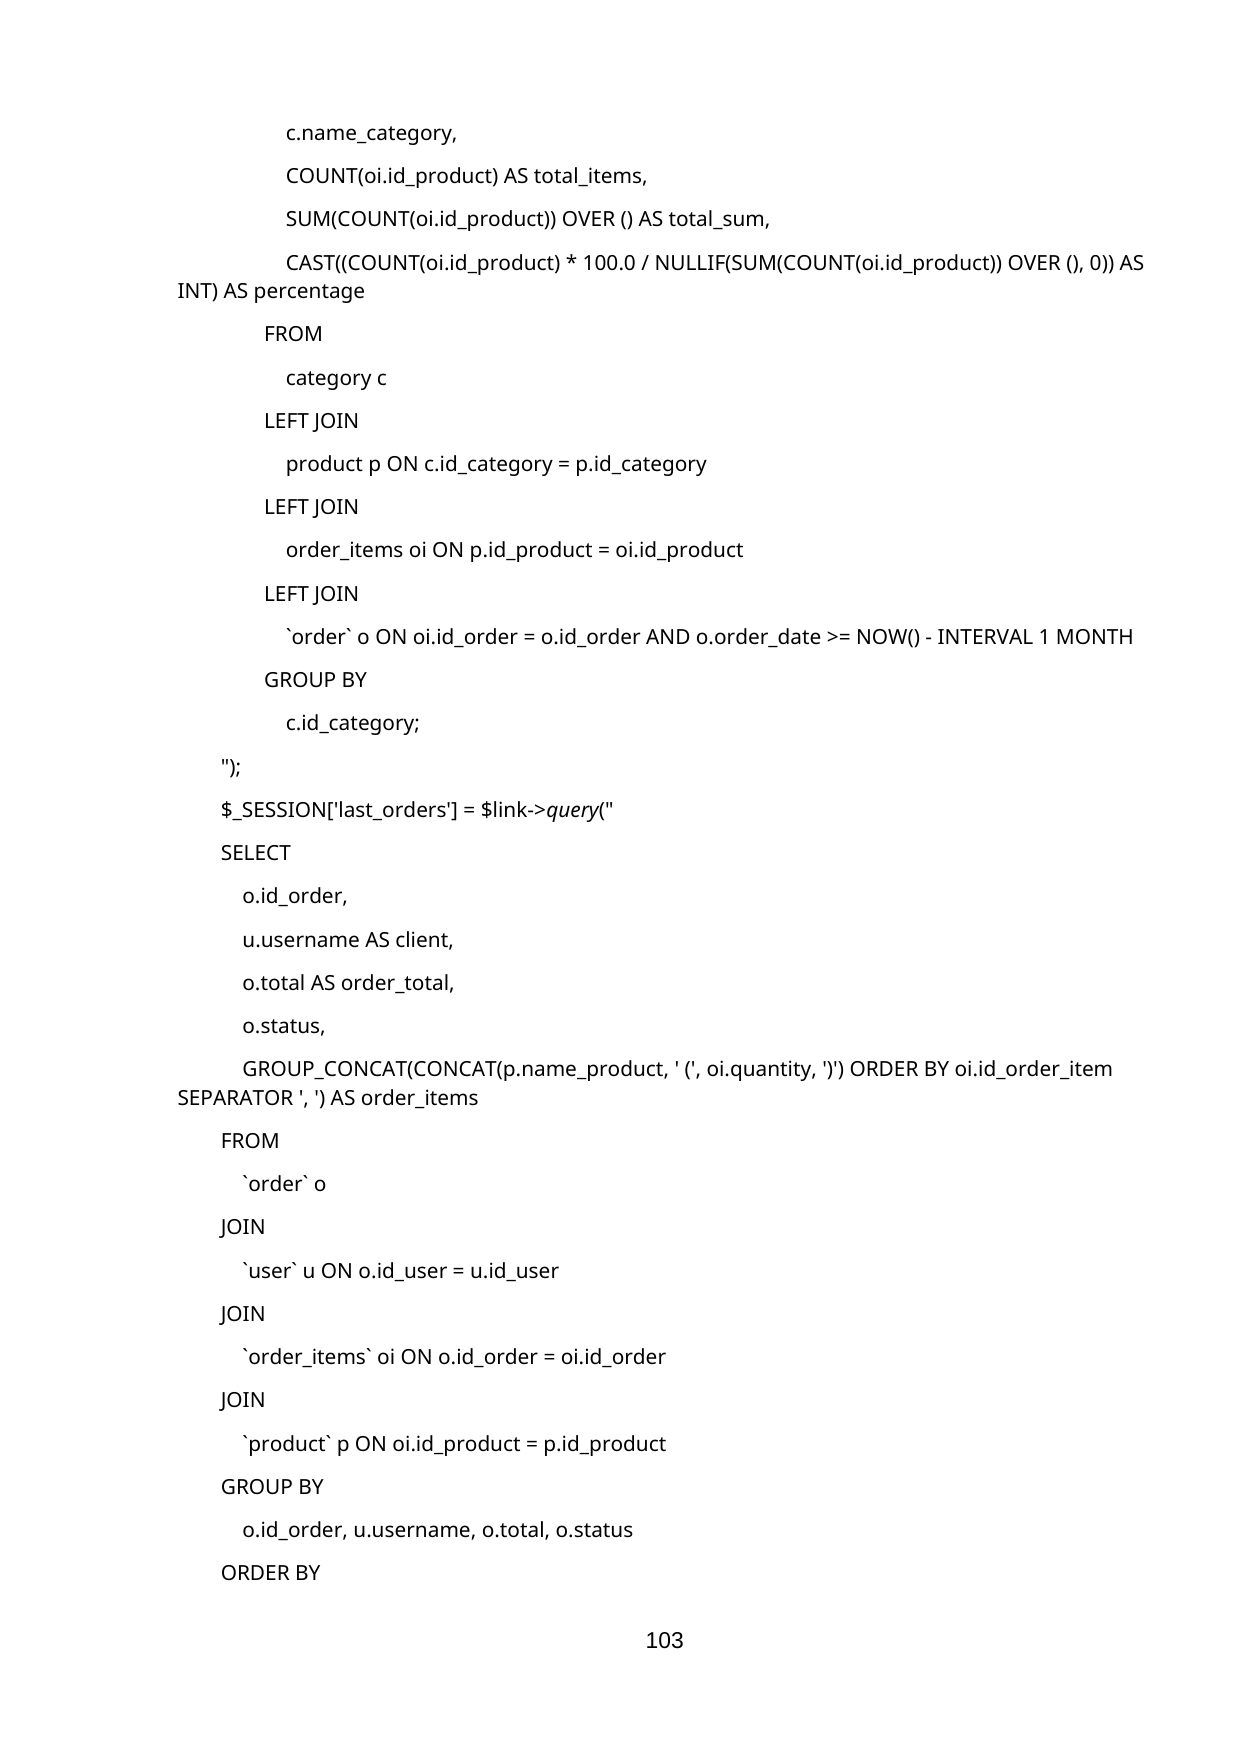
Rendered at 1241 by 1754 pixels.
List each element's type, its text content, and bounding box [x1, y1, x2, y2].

text c.name_category, [177, 118, 1152, 147]
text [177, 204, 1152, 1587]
text COUNT(oi.id_product) AS total_items, [177, 161, 1152, 190]
